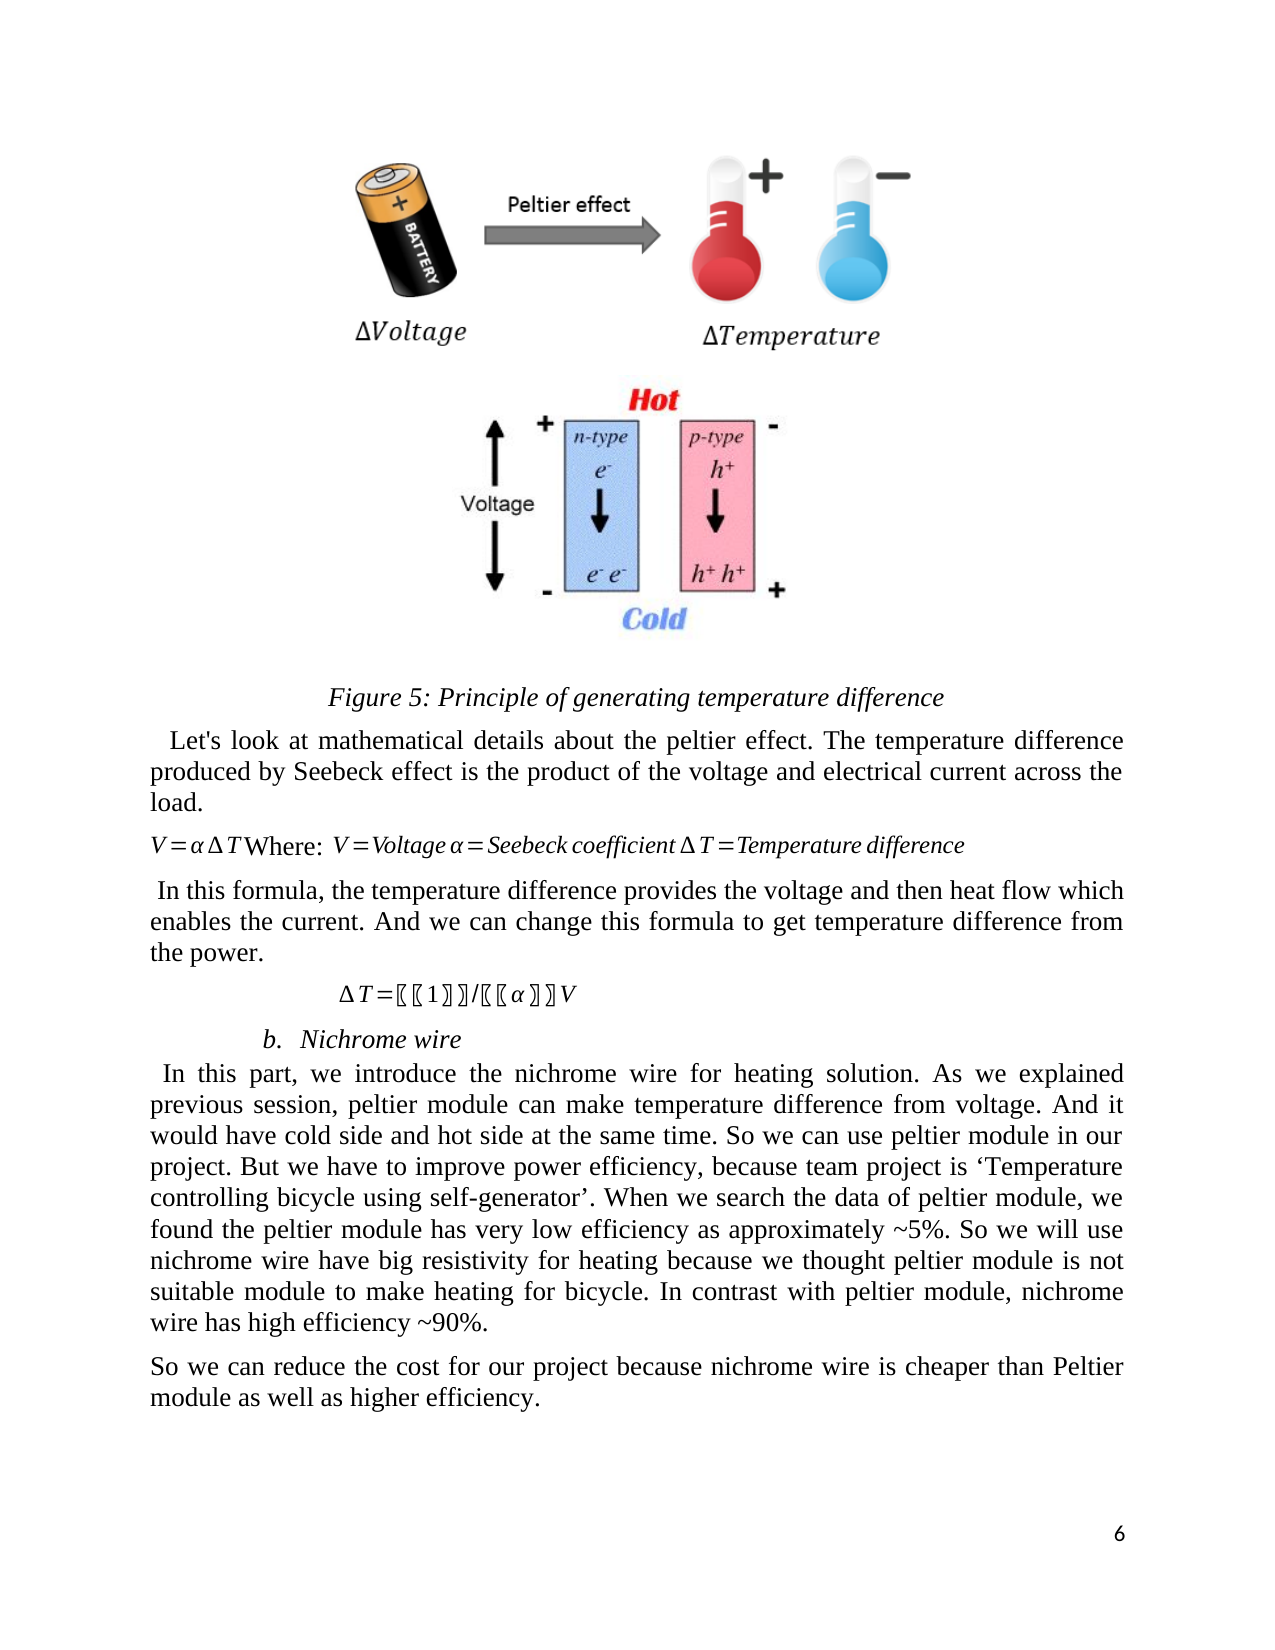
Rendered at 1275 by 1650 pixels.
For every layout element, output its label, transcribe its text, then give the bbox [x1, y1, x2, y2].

text In this formula, the temperature difference provides the voltage and then heat flow which enables the current. And we can change this formula to get temperature difference from the power. [150, 874, 1125, 967]
picture [349, 150, 926, 358]
picture [452, 375, 823, 650]
subtitle Nichrome wire [262, 1023, 1125, 1054]
text Let's look at mathematical details about the peltier effect. The temperature difference produced by Seebeck effect is the product of the voltage and electrical current across the load. [150, 724, 1125, 818]
text So we can reduce the cost for our project because nichrome wire is cheaper than Peltier module as well as higher efficiency. [150, 1350, 1125, 1412]
text Where: [150, 830, 1125, 861]
text Figure 5: Principle of generating temperature difference [150, 681, 1125, 712]
text In this part, we introduce the nichrome wire for heating solution. As we explained previous session, peltier module can make temperature difference from voltage. And it would have cold side and hot side at the same time. So we can use peltier module in our project. But we have to improve power efficiency, because team project is ‘Temperature controlling bicycle using self-generator’. When we search the data of peltier module, we found the peltier module has very low efficiency as approximately ~5%. So we will use nichrome wire have big resistivity for heating because we thought peltier module is not suitable module to make heating for bicycle. In contrast with peltier module, nichrome wire has high efficiency ~90%. [150, 1057, 1125, 1337]
